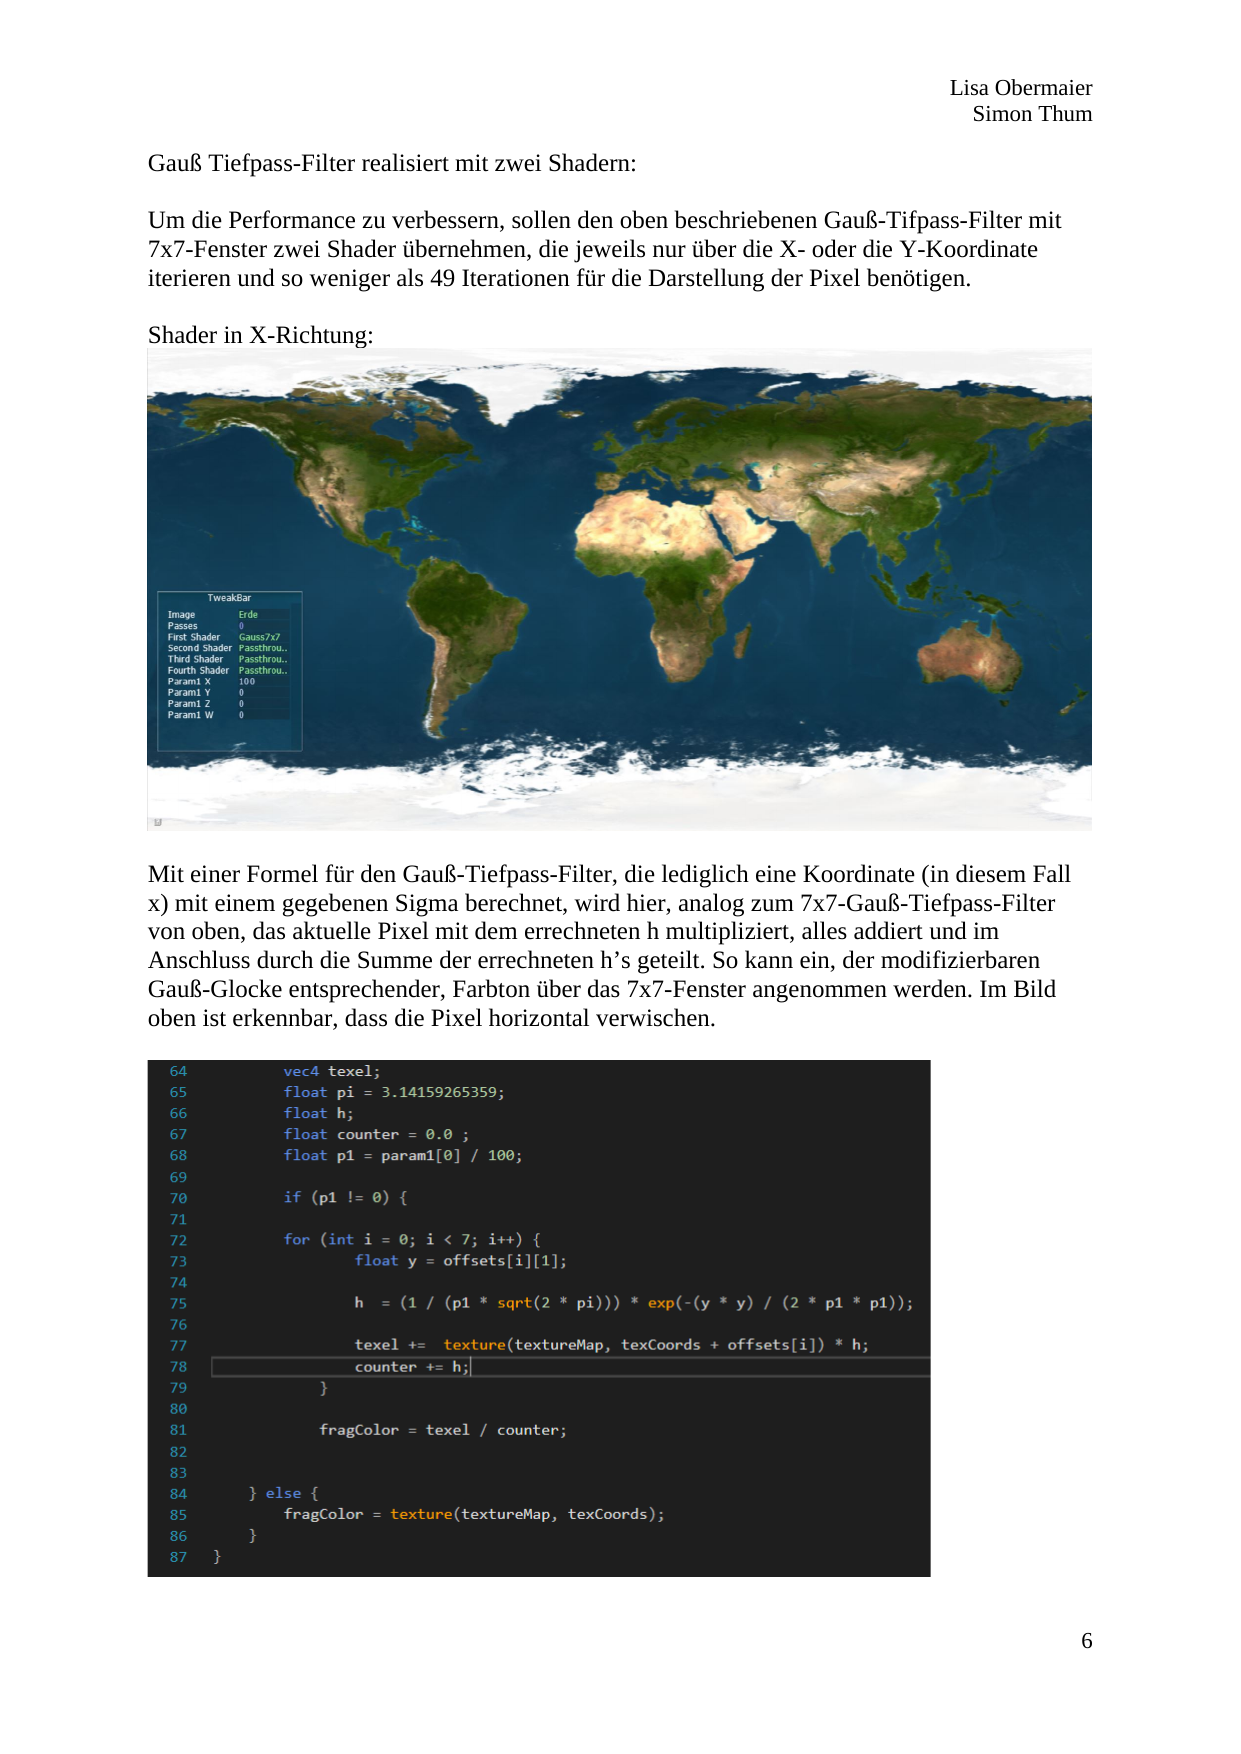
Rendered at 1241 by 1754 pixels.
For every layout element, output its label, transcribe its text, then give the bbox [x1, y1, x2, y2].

text Shader in X-Richtung: [148, 320, 1093, 349]
picture [147, 348, 1092, 831]
text Mit einer Formel für den Gauß-Tiefpass-Filter, die lediglich eine Koordinate (in diesem Fall x) mit einem gegebenen Sigma berechnet, wird hier, analog zum 7x7-Gauß-Tiefpass-Filter von oben, das aktuelle Pixel mit dem errechneten h multipliziert, alles addiert und im Anschluss durch die Summe der errechneten h’s geteilt. So kann ein, der modifizierbaren Gauß-Glocke entsprechender, Farbton über das 7x7-Fenster angenommen werden. Im Bild oben ist erkennbar, dass die Pixel horizontal verwischen. [148, 859, 1093, 1031]
text Um die Performance zu verbessern, sollen den oben beschriebenen Gauß-Tifpass-Filter mit 7x7-Fenster zwei Shader übernehmen, die jeweils nur über die X- oder die Y-Koordinate iterieren und so weniger als 49 Iterationen für die Darstellung der Pixel benötigen. [148, 205, 1093, 291]
picture [147, 1060, 931, 1577]
text Gauß Tiefpass-Filter realisiert mit zwei Shadern: [148, 148, 1093, 176]
